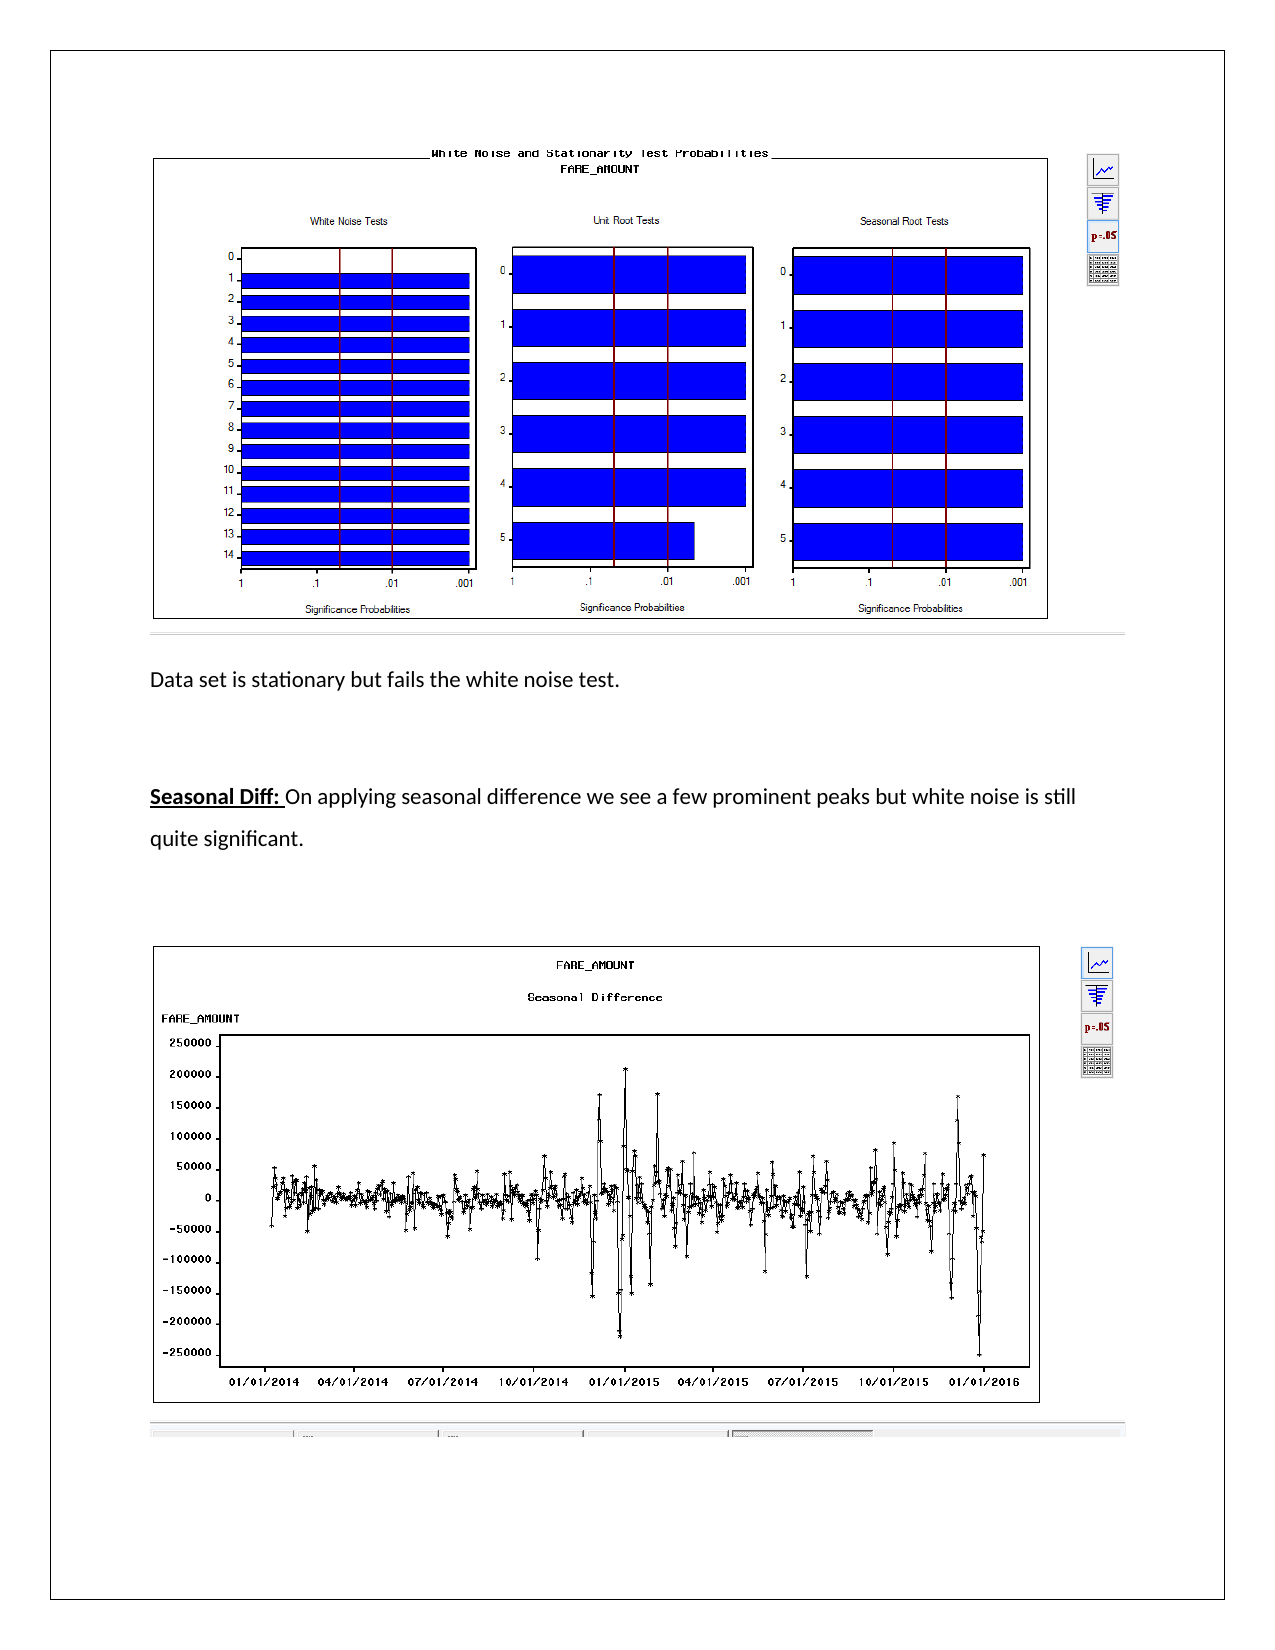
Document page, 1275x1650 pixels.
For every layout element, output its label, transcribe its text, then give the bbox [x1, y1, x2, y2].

text Data set is stationary but fails the white noise test. [150, 665, 1125, 693]
text Seasonal Diff: On applying seasonal difference we see a few prominent peaks but white noise is still quite significant. [150, 782, 1125, 852]
picture [150, 150, 1125, 635]
picture [150, 941, 1125, 1437]
